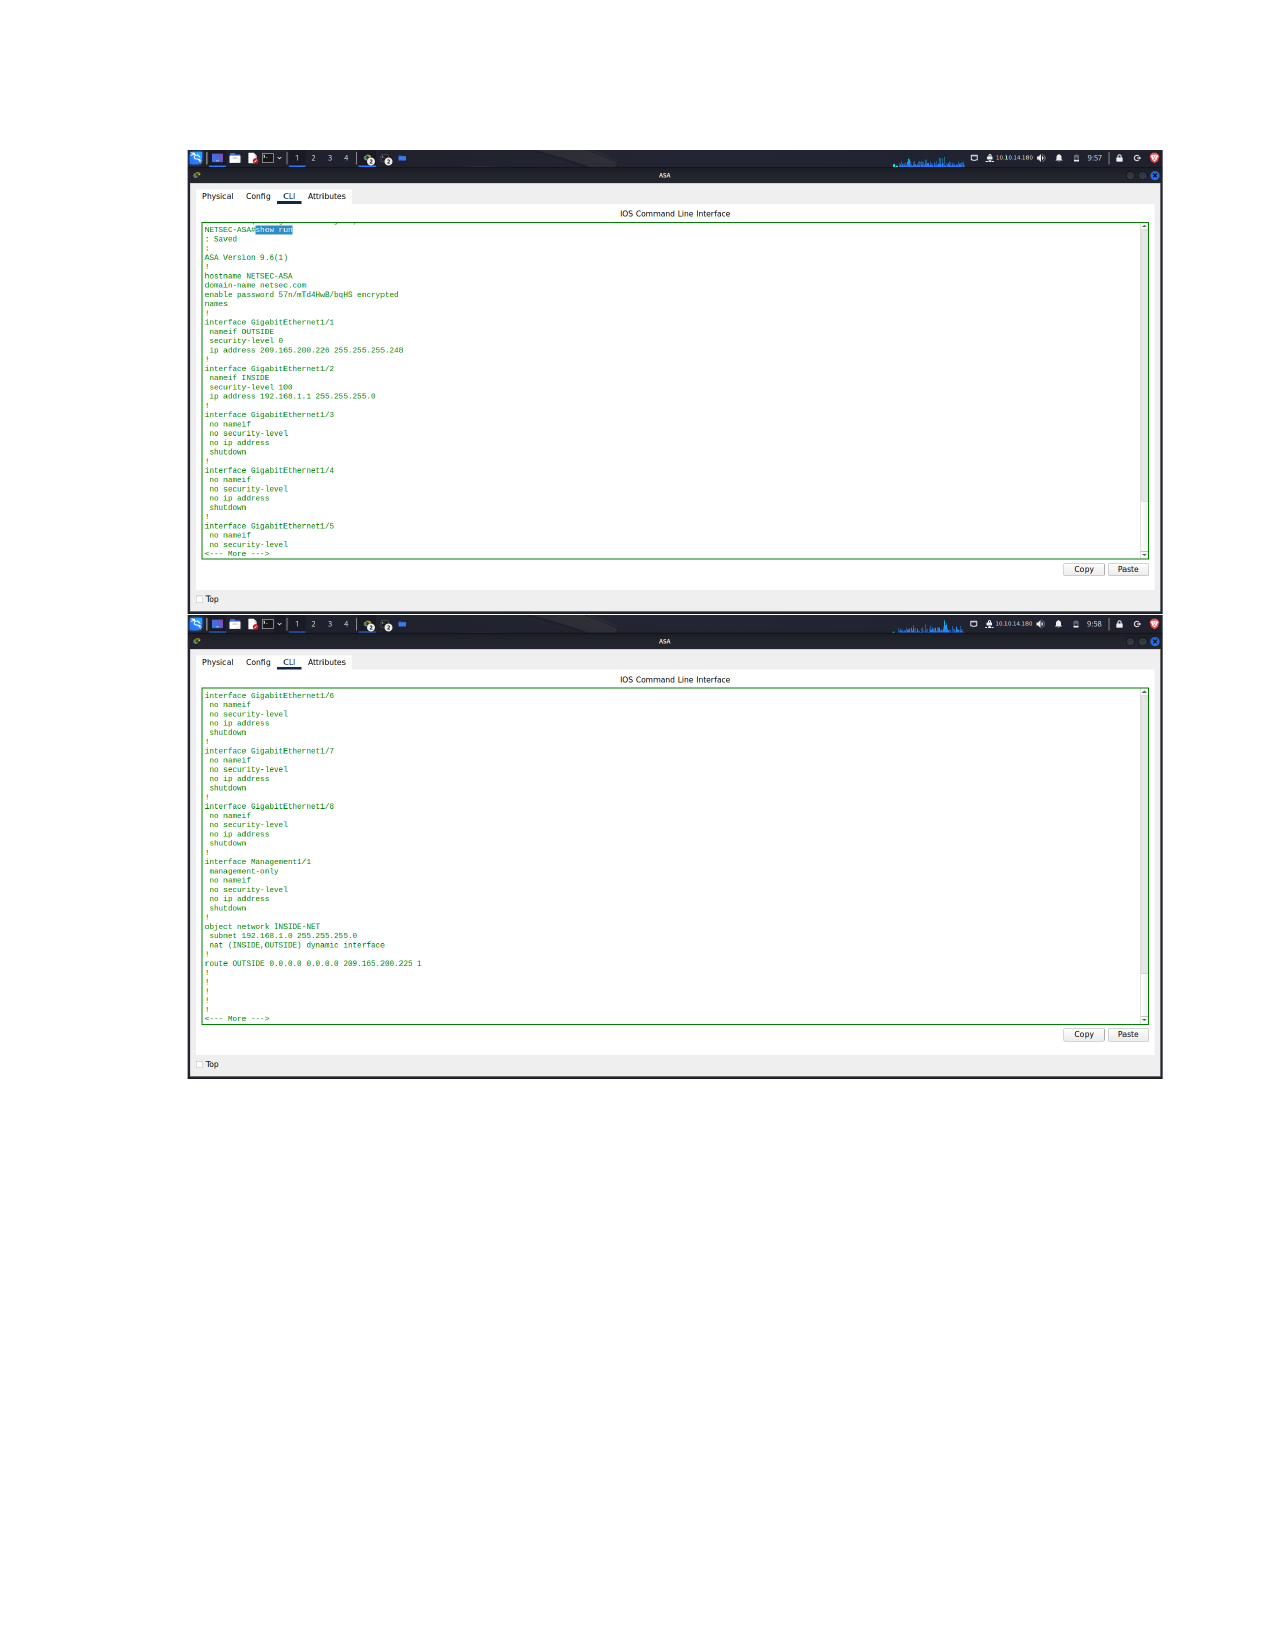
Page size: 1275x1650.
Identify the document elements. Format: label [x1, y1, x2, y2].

picture [187, 150, 1163, 614]
picture [187, 615, 1163, 1079]
